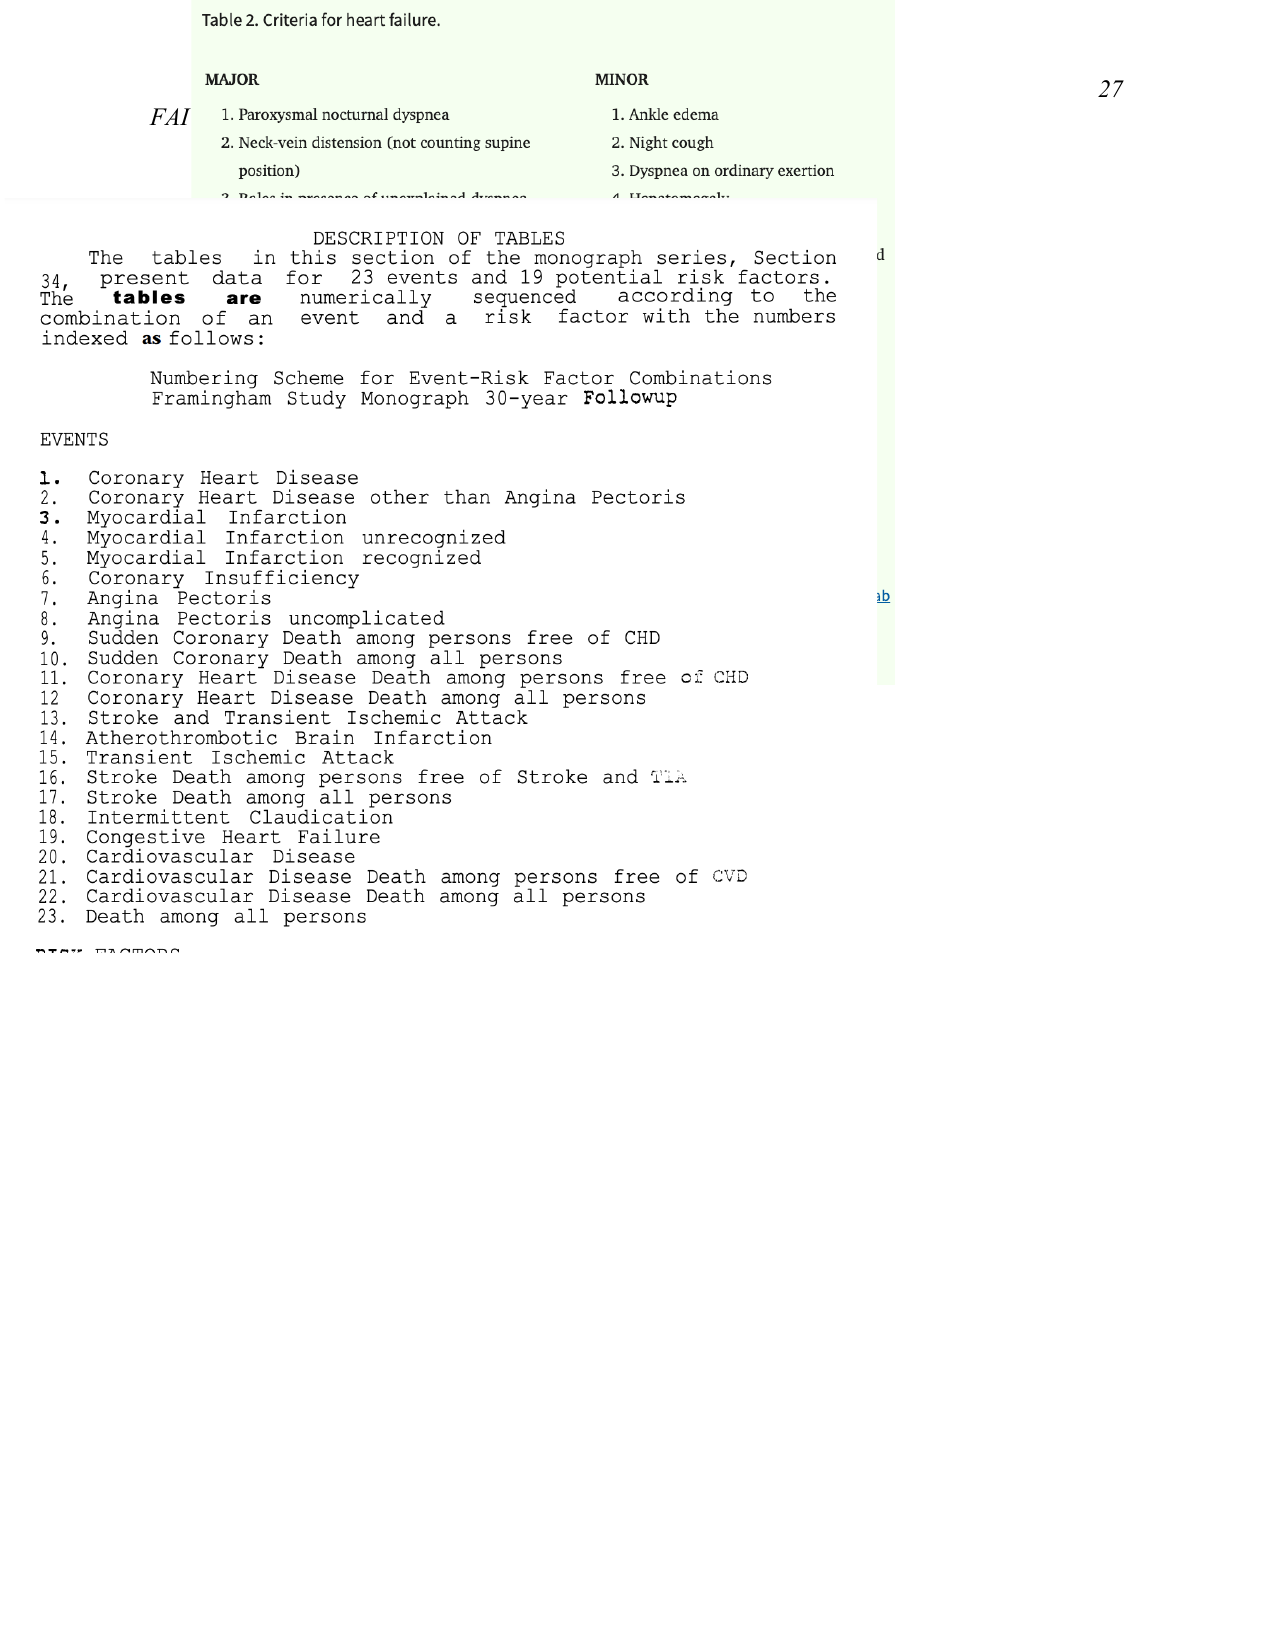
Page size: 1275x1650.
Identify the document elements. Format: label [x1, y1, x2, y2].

picture [4, 0, 895, 953]
